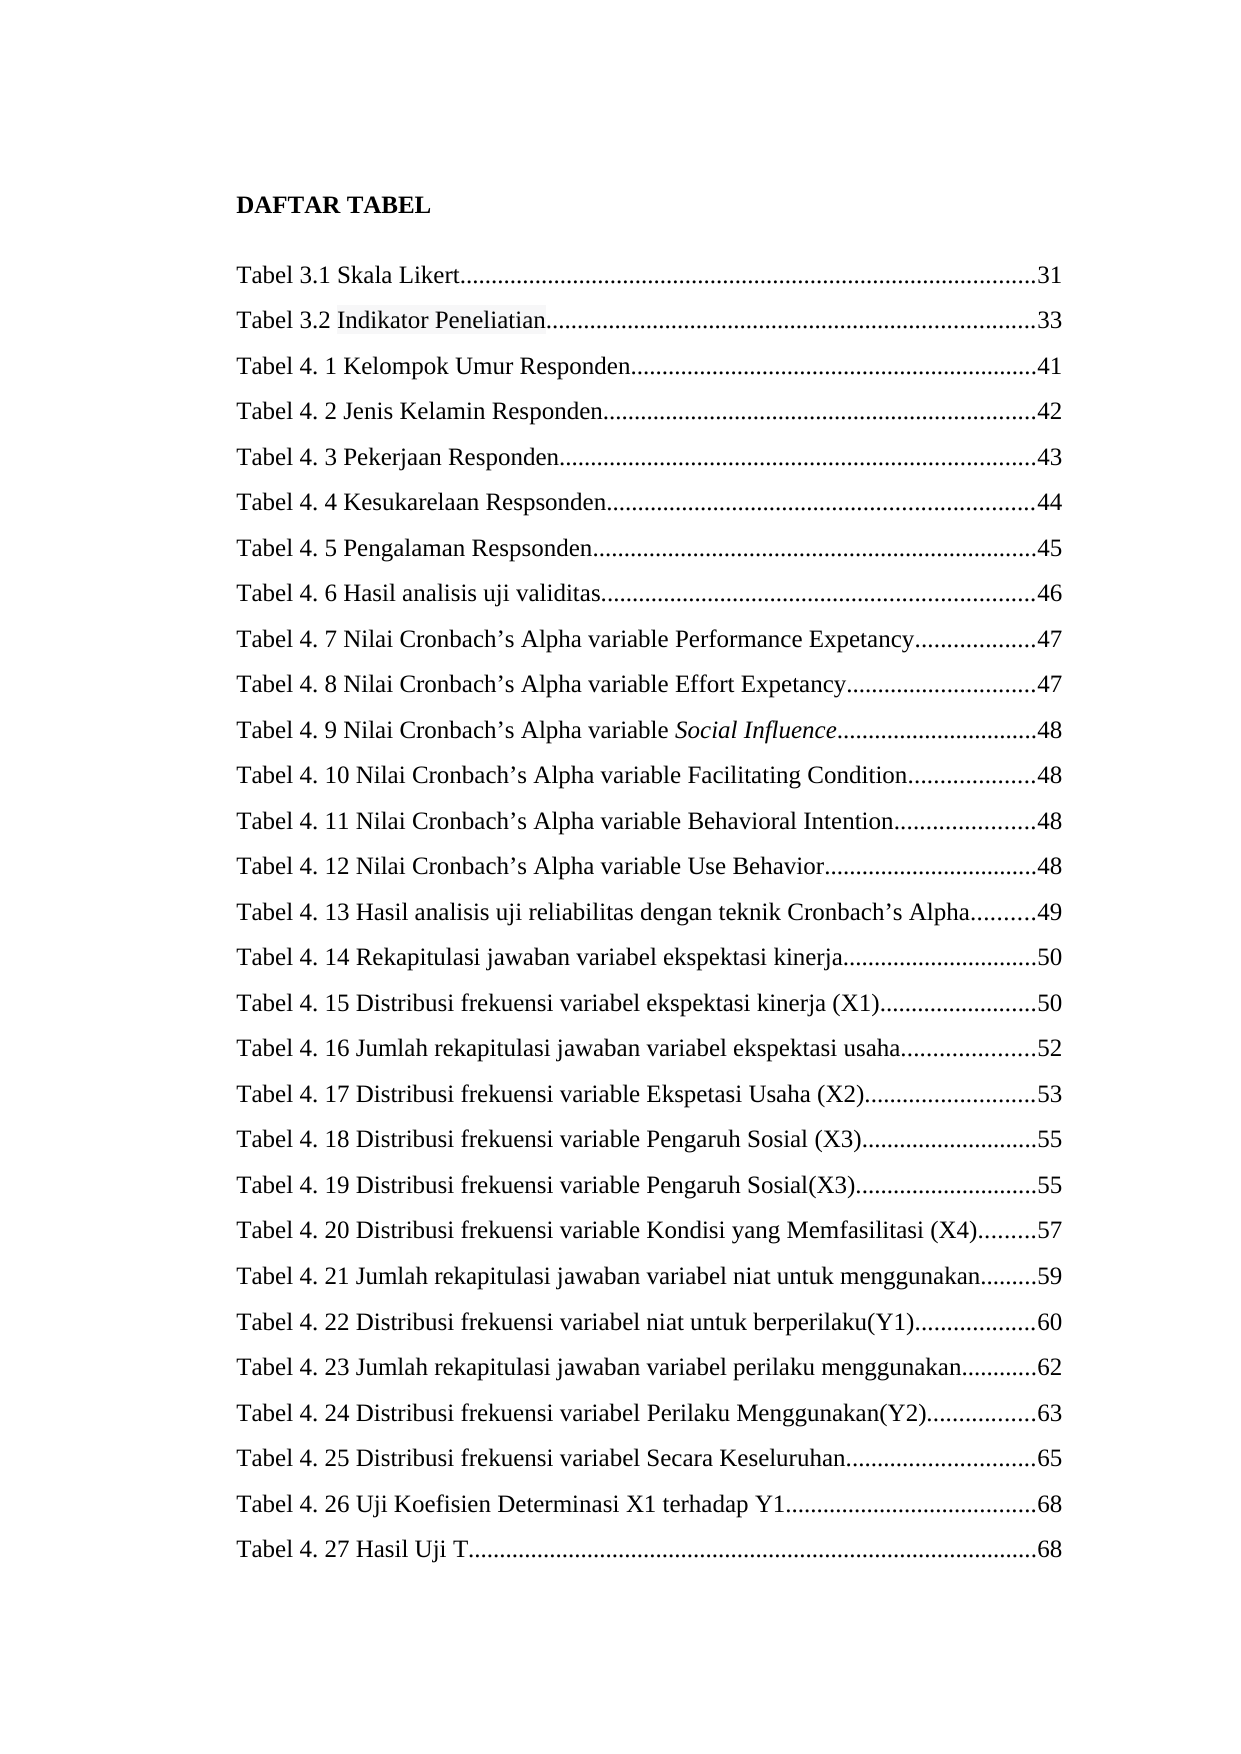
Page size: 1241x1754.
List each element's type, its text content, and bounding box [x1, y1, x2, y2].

text Tabel 4. 5 Pengalaman Respsonden 45 [236, 533, 1063, 562]
text Tabel 4. 22 Distribusi frekuensi variabel niat untuk berperilaku(Y1) 60 [236, 1307, 1063, 1335]
text Tabel 4. 2 Jenis Kelamin Responden. 42 [236, 396, 1063, 425]
text Tabel 4. 14 Rekapitulasi jawaban variabel ekspektasi kinerja. 50 [236, 942, 1063, 971]
text Tabel 4. 27 Hasil Uji T 68 [236, 1534, 1063, 1563]
text Tabel 3.2 Indikator Peneliatian 33 [546, 305, 1063, 334]
text Tabel 4. 16 Jumlah rekapitulasi jawaban variabel ekspektasi usaha. 52 [236, 1033, 1063, 1062]
text Tabel 3.2 Indikator Peneliatian 33 [236, 305, 337, 334]
text Tabel 4. 19 Distribusi frekuensi variable Pengaruh Sosial(X3). 55 [236, 1170, 1063, 1199]
text Tabel 4. 11 Nilai Cronbach’s Alpha variable Behavioral Intention 48 [236, 806, 1063, 835]
text Tabel 4. 26 Uji Koefisien Determinasi X1 terhadap Y1. 68 [236, 1489, 1063, 1517]
subtitle DAFTAR TABEL [236, 190, 753, 218]
text Tabel 4. 3 Pekerjaan Responden. 43 [236, 442, 1063, 471]
text Tabel 4. 21 Jumlah rekapitulasi jawaban variabel niat untuk menggunakan 59 [236, 1261, 1063, 1290]
text Tabel 4. 13 Hasil analisis uji reliabilitas dengan teknik Cronbach’s Alpha 49 [236, 897, 1063, 926]
text Tabel 4. 18 Distribusi frekuensi variable Pengaruh Sosial (X3) 55 [236, 1124, 1063, 1153]
text Tabel 4. 4 Kesukarelaan Respsonden 44 [236, 487, 1063, 516]
text Tabel 4. 24 Distribusi frekuensi variabel Perilaku Menggunakan(Y2) 63 [236, 1398, 1063, 1426]
text Tabel 3.1 Skala Likert. 31 [236, 260, 1063, 288]
text Tabel 4. 23 Jumlah rekapitulasi jawaban variabel perilaku menggunakan 62 [236, 1352, 1063, 1381]
text Tabel 4. 12 Nilai Cronbach’s Alpha variable Use Behavior 48 [236, 851, 1063, 880]
text Tabel 4. 8 Nilai Cronbach’s Alpha variable Effort Expetancy 47 [236, 669, 1063, 698]
text Tabel 4. 7 Nilai Cronbach’s Alpha variable Performance Expetancy 47 [236, 624, 1063, 653]
text Tabel 4. 20 Distribusi frekuensi variable Kondisi yang Memfasilitasi (X4) 57 [236, 1216, 1063, 1244]
text Tabel 4. 10 Nilai Cronbach’s Alpha variable Facilitating Condition 48 [236, 760, 1063, 789]
text Tabel 4. 17 Distribusi frekuensi variable Ekspetasi Usaha (X2). 53 [236, 1079, 1063, 1108]
text Tabel 4. 6 Hasil analisis uji validitas. 46 [236, 578, 1063, 607]
text Tabel 4. 25 Distribusi frekuensi variabel Secara Keseluruhan. 65 [236, 1443, 1063, 1472]
text Tabel 4. 9 Nilai Cronbach’s Alpha variable Social Influence 48 [236, 715, 1063, 744]
text Tabel 4. 15 Distribusi frekuensi variabel ekspektasi kinerja (X1) 50 [236, 988, 1063, 1017]
text Tabel 4. 1 Kelompok Umur Responden 41 [236, 351, 1063, 379]
